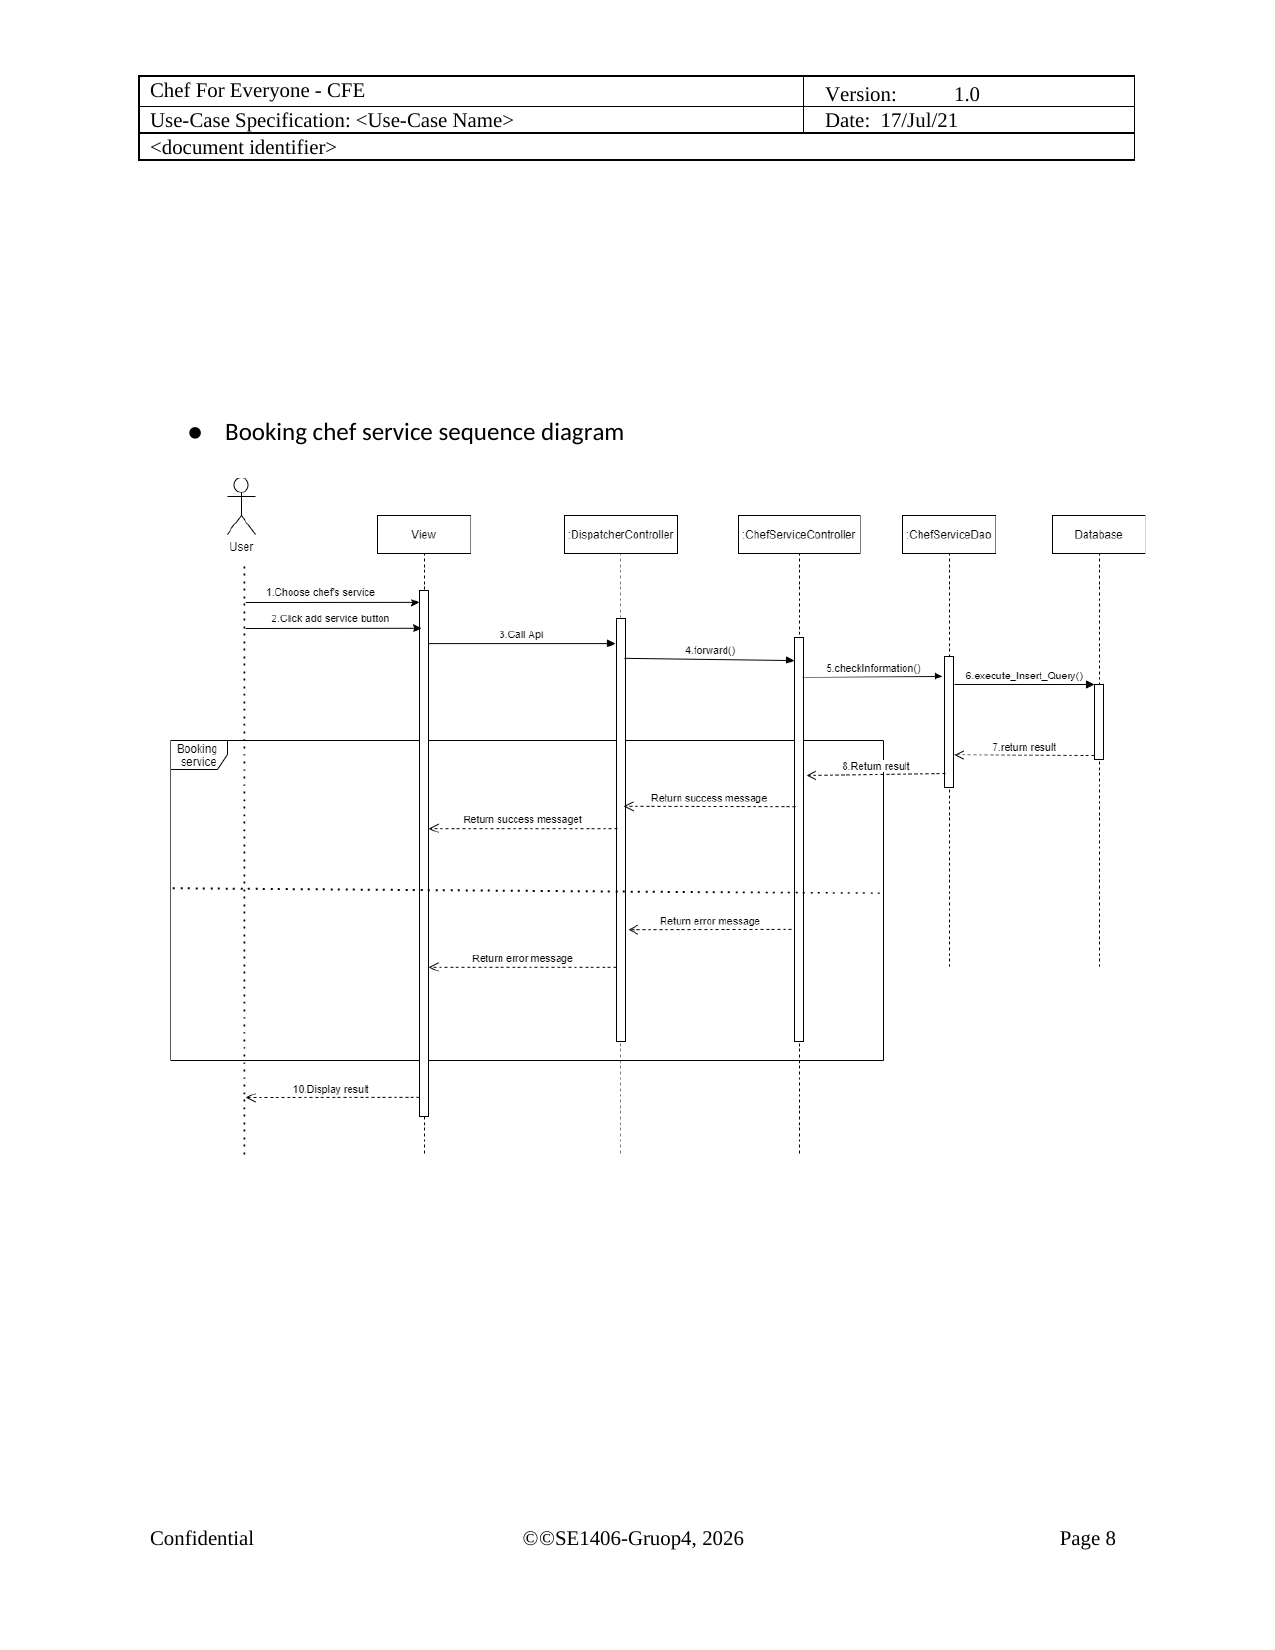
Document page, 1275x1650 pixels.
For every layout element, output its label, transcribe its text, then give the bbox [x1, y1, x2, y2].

picture [170, 478, 1146, 1156]
list Booking chef service sequence diagram [203, 416, 1125, 446]
